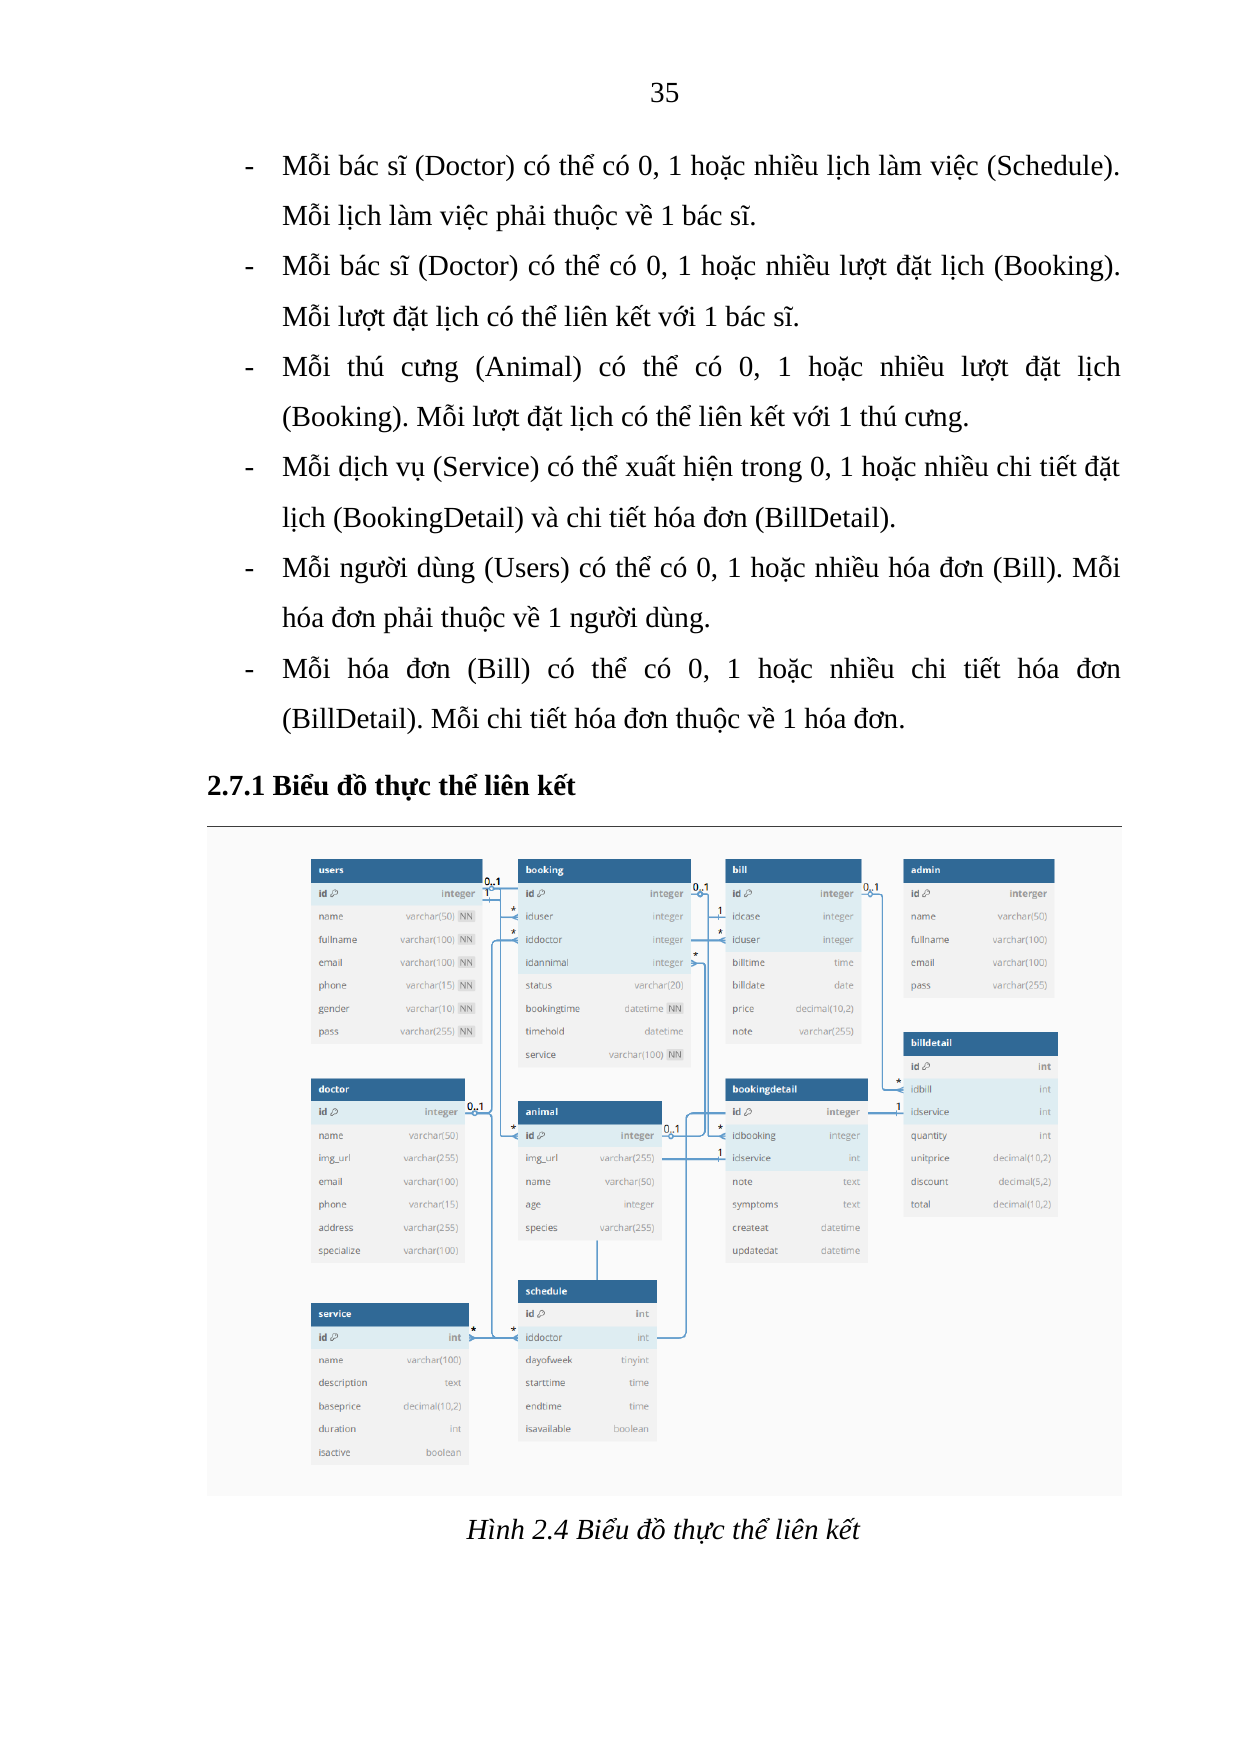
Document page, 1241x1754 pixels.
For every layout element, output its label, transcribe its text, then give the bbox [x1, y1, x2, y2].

list Mỗi hóa đơn (Bill) có thể có 0, 1 hoặc nhiều chi tiết hóa đơn (BillDetail). Mỗi chi tiết hóa đơn thuộc về 1 hóa đơn. [244, 651, 1122, 735]
subtitle 2.7.1 Biểu đồ thực thể liên kết [207, 768, 1122, 802]
picture [207, 826, 1122, 1496]
text Hình 2.4 Biểu đồ thực thể liên kết [207, 1496, 1122, 1546]
list Mỗi bác sĩ (Doctor) có thể có 0, 1 hoặc nhiều lượt đặt lịch (Booking). Mỗi lượt đặt lịch có thể liên kết với 1 bác sĩ. [244, 248, 1122, 332]
list Mỗi bác sĩ (Doctor) có thể có 0, 1 hoặc nhiều lịch làm việc (Schedule). Mỗi lịch làm việc phải thuộc về 1 bác sĩ. [244, 148, 1122, 232]
list Mỗi người dùng (Users) có thể có 0, 1 hoặc nhiều hóa đơn (Bill). Mỗi hóa đơn phải thuộc về 1 người dùng. [244, 550, 1122, 634]
list Mỗi dịch vụ (Service) có thể xuất hiện trong 0, 1 hoặc nhiều chi tiết đặt lịch (BookingDetail) và chi tiết hóa đơn (BillDetail). [244, 449, 1122, 533]
list Mỗi thú cưng (Animal) có thể có 0, 1 hoặc nhiều lượt đặt lịch (Booking). Mỗi lượt đặt lịch có thể liên kết với 1 thú cưng. [244, 349, 1122, 433]
